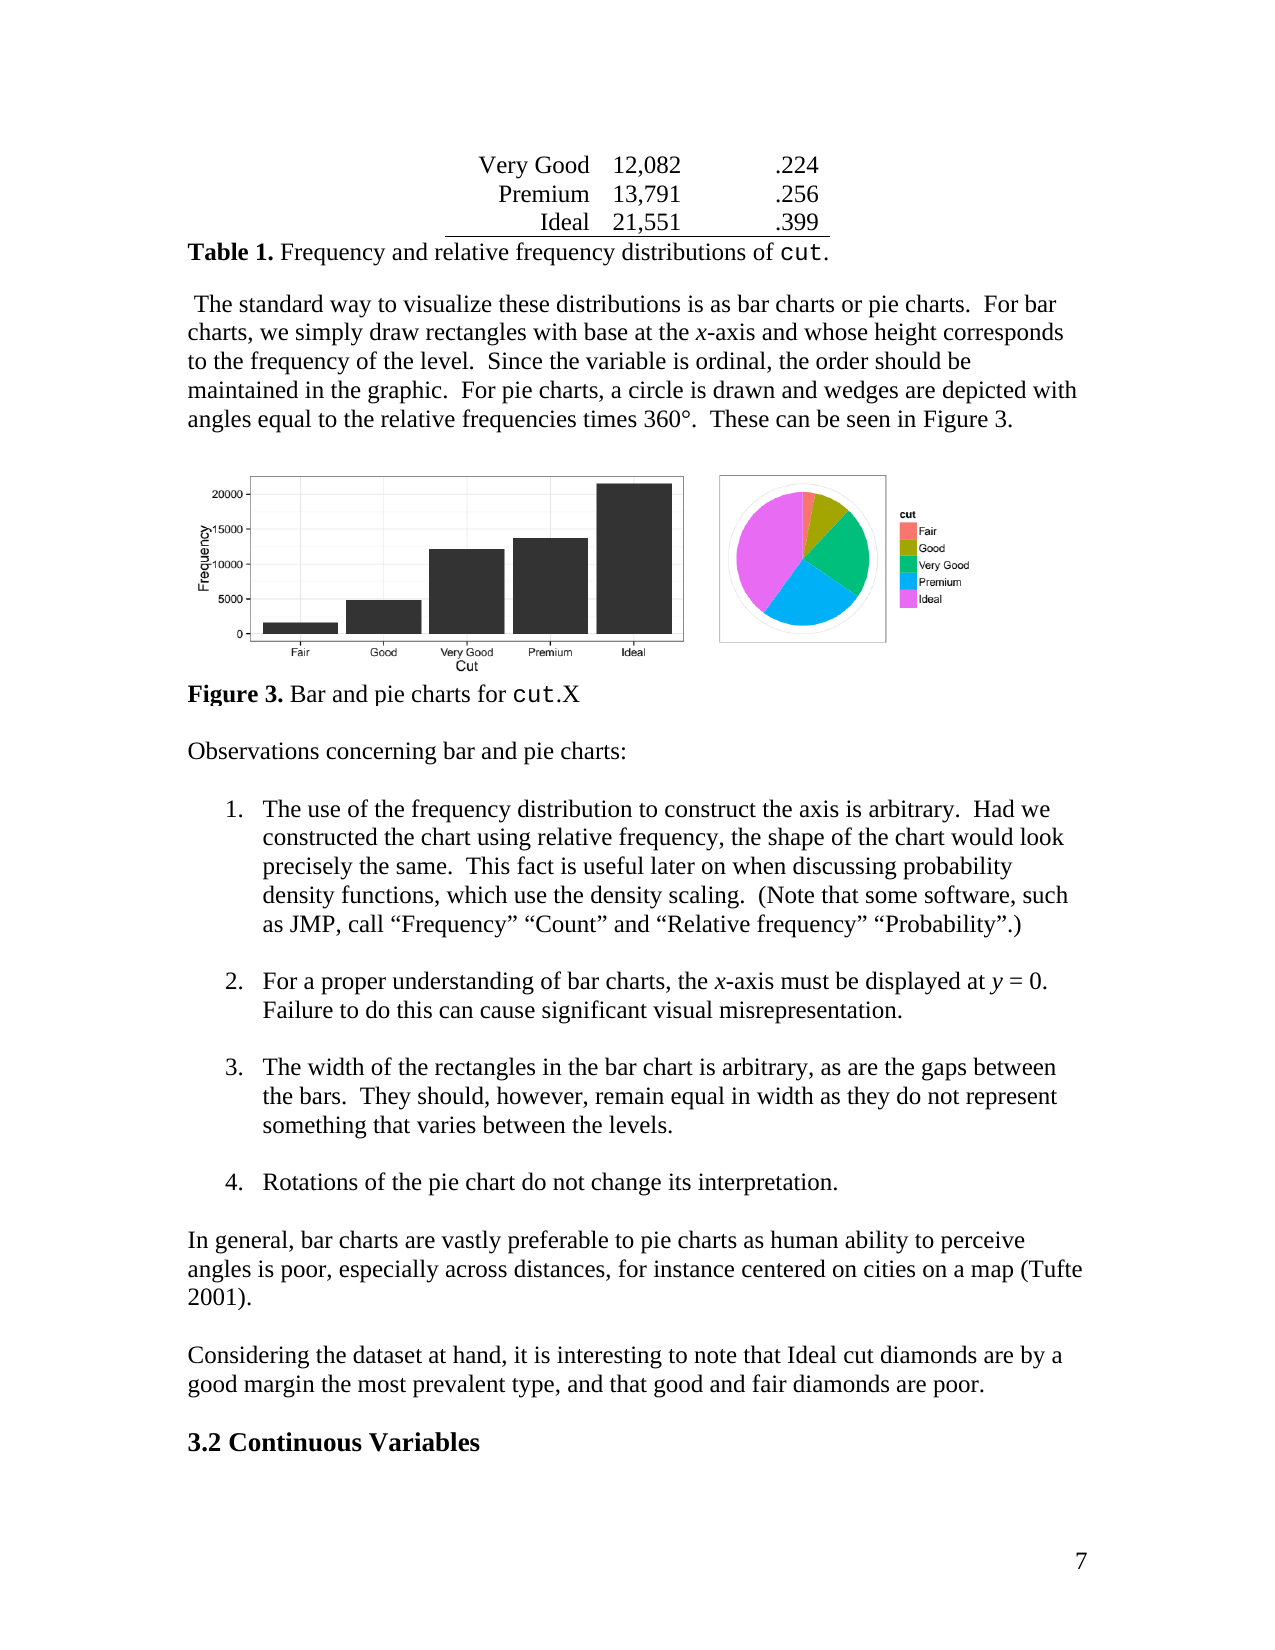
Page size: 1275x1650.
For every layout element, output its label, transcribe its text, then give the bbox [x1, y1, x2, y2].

table_cell 12,082 [601, 150, 692, 179]
text The standard way to visualize these distributions is as bar charts or pie charts. For bar charts, we simply draw rectangles with base at the x-axis and whose height corresponds to the frequency of the level. Since the variable is ordinal, the order should be maintained in the graphic. For pie charts, a circle is drawn and wedges are depicted with angles equal to the relative frequencies times 360°. These can be seen in Figure 3. [187, 289, 1087, 432]
list Rotations of the pie chart do not change its interpretation. [225, 1167, 1087, 1196]
text In general, bar charts are vastly preferable to pie charts as human ability to perceive angles is poor, especially across distances, for instance centered on cities on a map (Tufte 2001). [187, 1225, 1087, 1311]
table_cell Very Good [445, 150, 601, 179]
list For a proper understanding of bar charts, the x-axis must be displayed at y = 0. Failure to do this can cause significant visual misrepresentation. [225, 966, 1087, 1024]
text Observations concerning bar and pie charts: [187, 736, 1087, 765]
table_cell 21,551 [601, 208, 692, 236]
table_cell .256 [692, 179, 830, 207]
table_cell .399 [692, 208, 830, 236]
table_cell Ideal [445, 208, 601, 236]
table_cell 13,791 [601, 179, 692, 207]
list The use of the frequency distribution to construct the axis is arbitrary. Had we constructed the chart using relative frequency, the shape of the chart would look precisely the same. This fact is useful later on when discussing probability density functions, which use the density scaling. (Note that some software, such as JMP, call “Frequency” “Count” and “Relative frequency” “Probability”.) [225, 794, 1087, 937]
table_cell Premium [445, 179, 601, 207]
text Considering the dataset at hand, it is interesting to note that Ideal cut diamonds are by a good margin the most prevalent type, and that good and fair diamonds are poor. [187, 1340, 1087, 1397]
table_cell .224 [692, 150, 830, 179]
list The width of the rectangles in the bar chart is arbitrary, as are the gaps between the bars. They should, however, remain equal in width as they do not represent something that varies between the levels. [225, 1052, 1087, 1139]
text 3.2 Continuous Variables [187, 1426, 1087, 1457]
